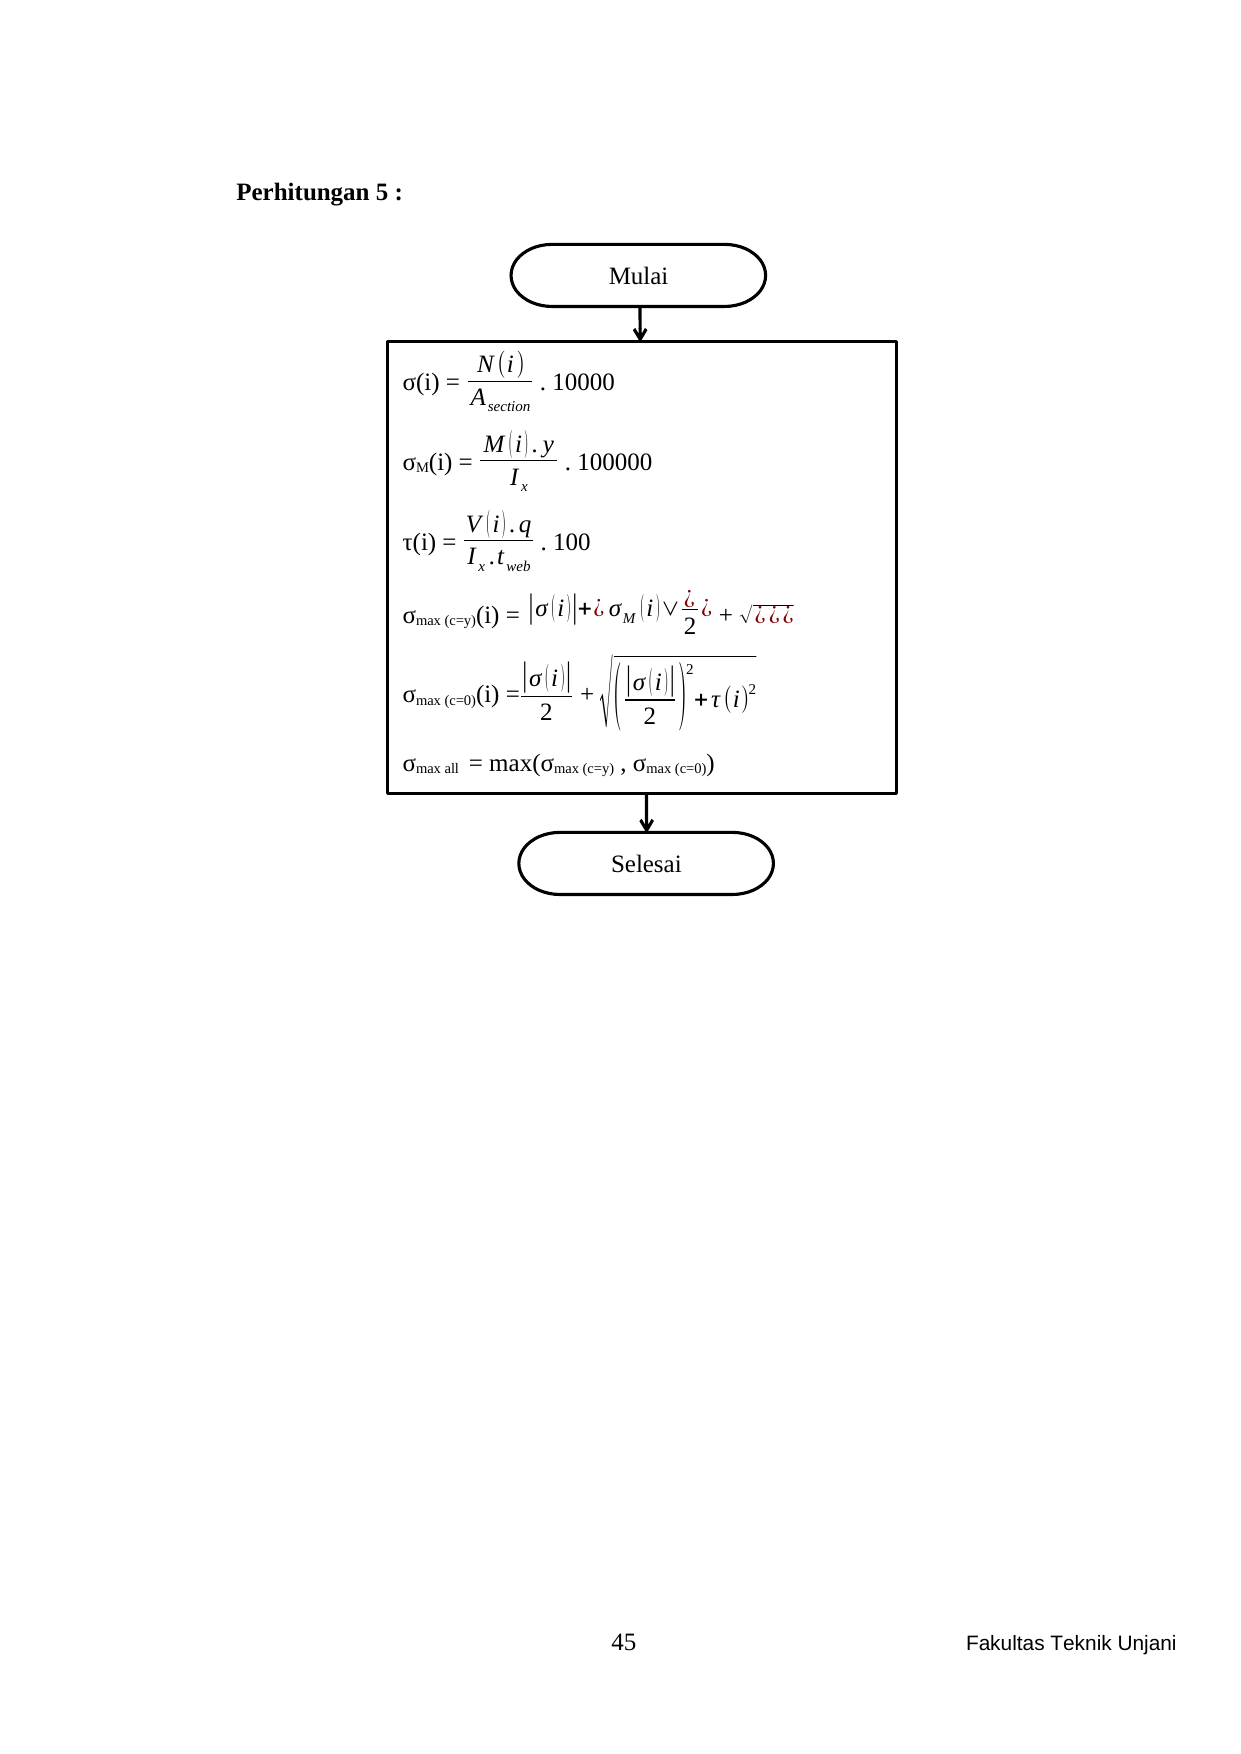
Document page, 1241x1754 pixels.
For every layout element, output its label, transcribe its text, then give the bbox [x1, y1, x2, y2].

text Perhitungan 5 : [236, 177, 1063, 206]
